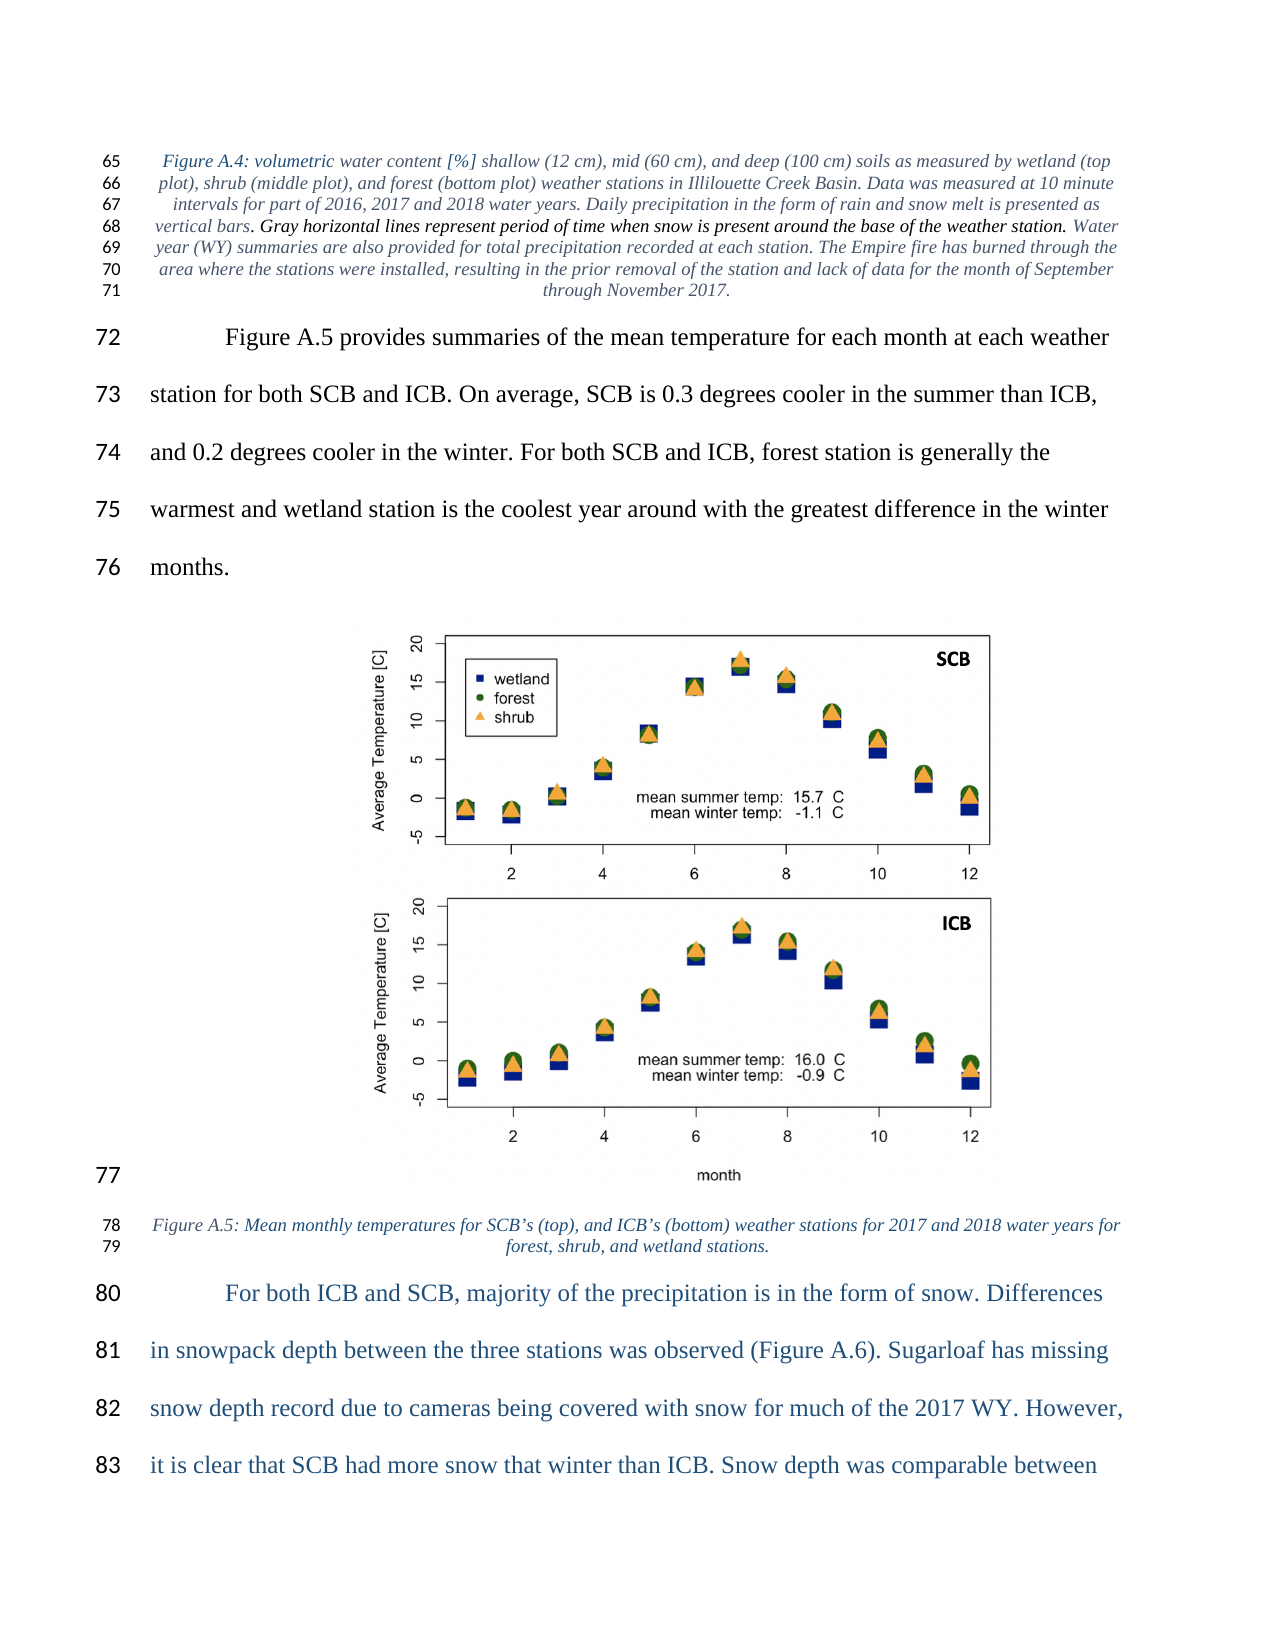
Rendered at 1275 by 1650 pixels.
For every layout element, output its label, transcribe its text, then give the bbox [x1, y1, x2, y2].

picture [347, 609, 1003, 1184]
text Figure A.5 provides summaries of the mean temperature for each month at each weather station for both SCB and ICB. On average, SCB is 0.3 degrees cooler in the summer than ICB, and 0.2 degrees cooler in the winter. For both SCB and ICB, forest station is generally the warmest and wetland station is the coolest year around with the greatest difference in the winter months. [150, 322, 1125, 581]
text Figure A.5: Mean monthly temperatures for SCB’s (top), and ICB’s (bottom) weather stations for 2017 and 2018 water years for forest, shrub, and wetland stations. [150, 1214, 1125, 1257]
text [150, 1278, 1125, 1479]
text Figure A.4: volumetric water content [%] shallow (12 cm), mid (60 cm), and deep (100 cm) soils as measured by wetland (top plot), shrub (middle plot), and forest (bottom plot) weather stations in Illilouette Creek Basin. Data was measured at 10 minute intervals for part of 2016, 2017 and 2018 water years. Daily precipitation in the form of rain and snow melt is presented as vertical bars. Gray horizontal lines represent period of time when snow is present around the base of the weather station. Water year (WY) summaries are also provided for total precipitation recorded at each station. The Empire fire has burned through the area where the stations were installed, resulting in the prior removal of the station and lack of data for the month of September through November 2017. [150, 150, 1125, 301]
